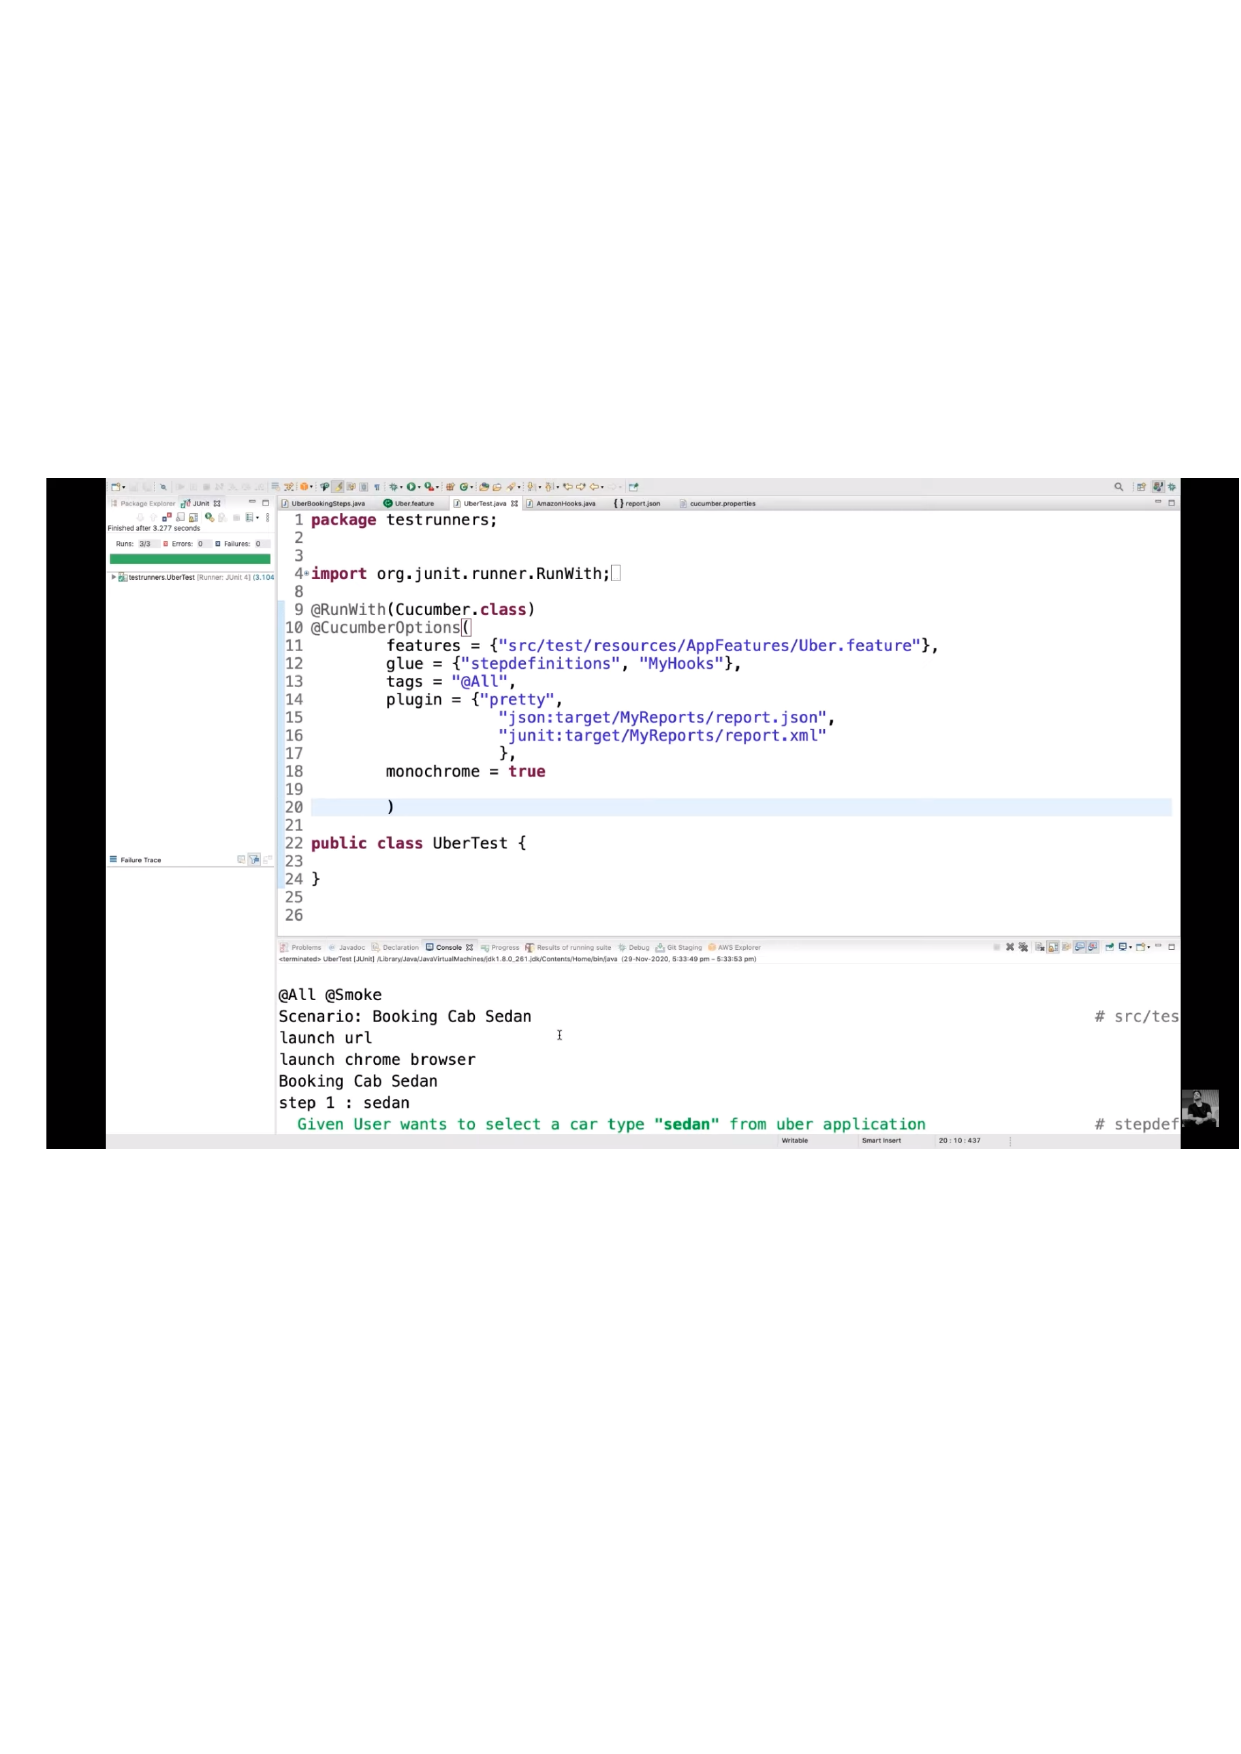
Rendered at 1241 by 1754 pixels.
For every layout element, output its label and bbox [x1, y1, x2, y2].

picture [46, 478, 1239, 1149]
